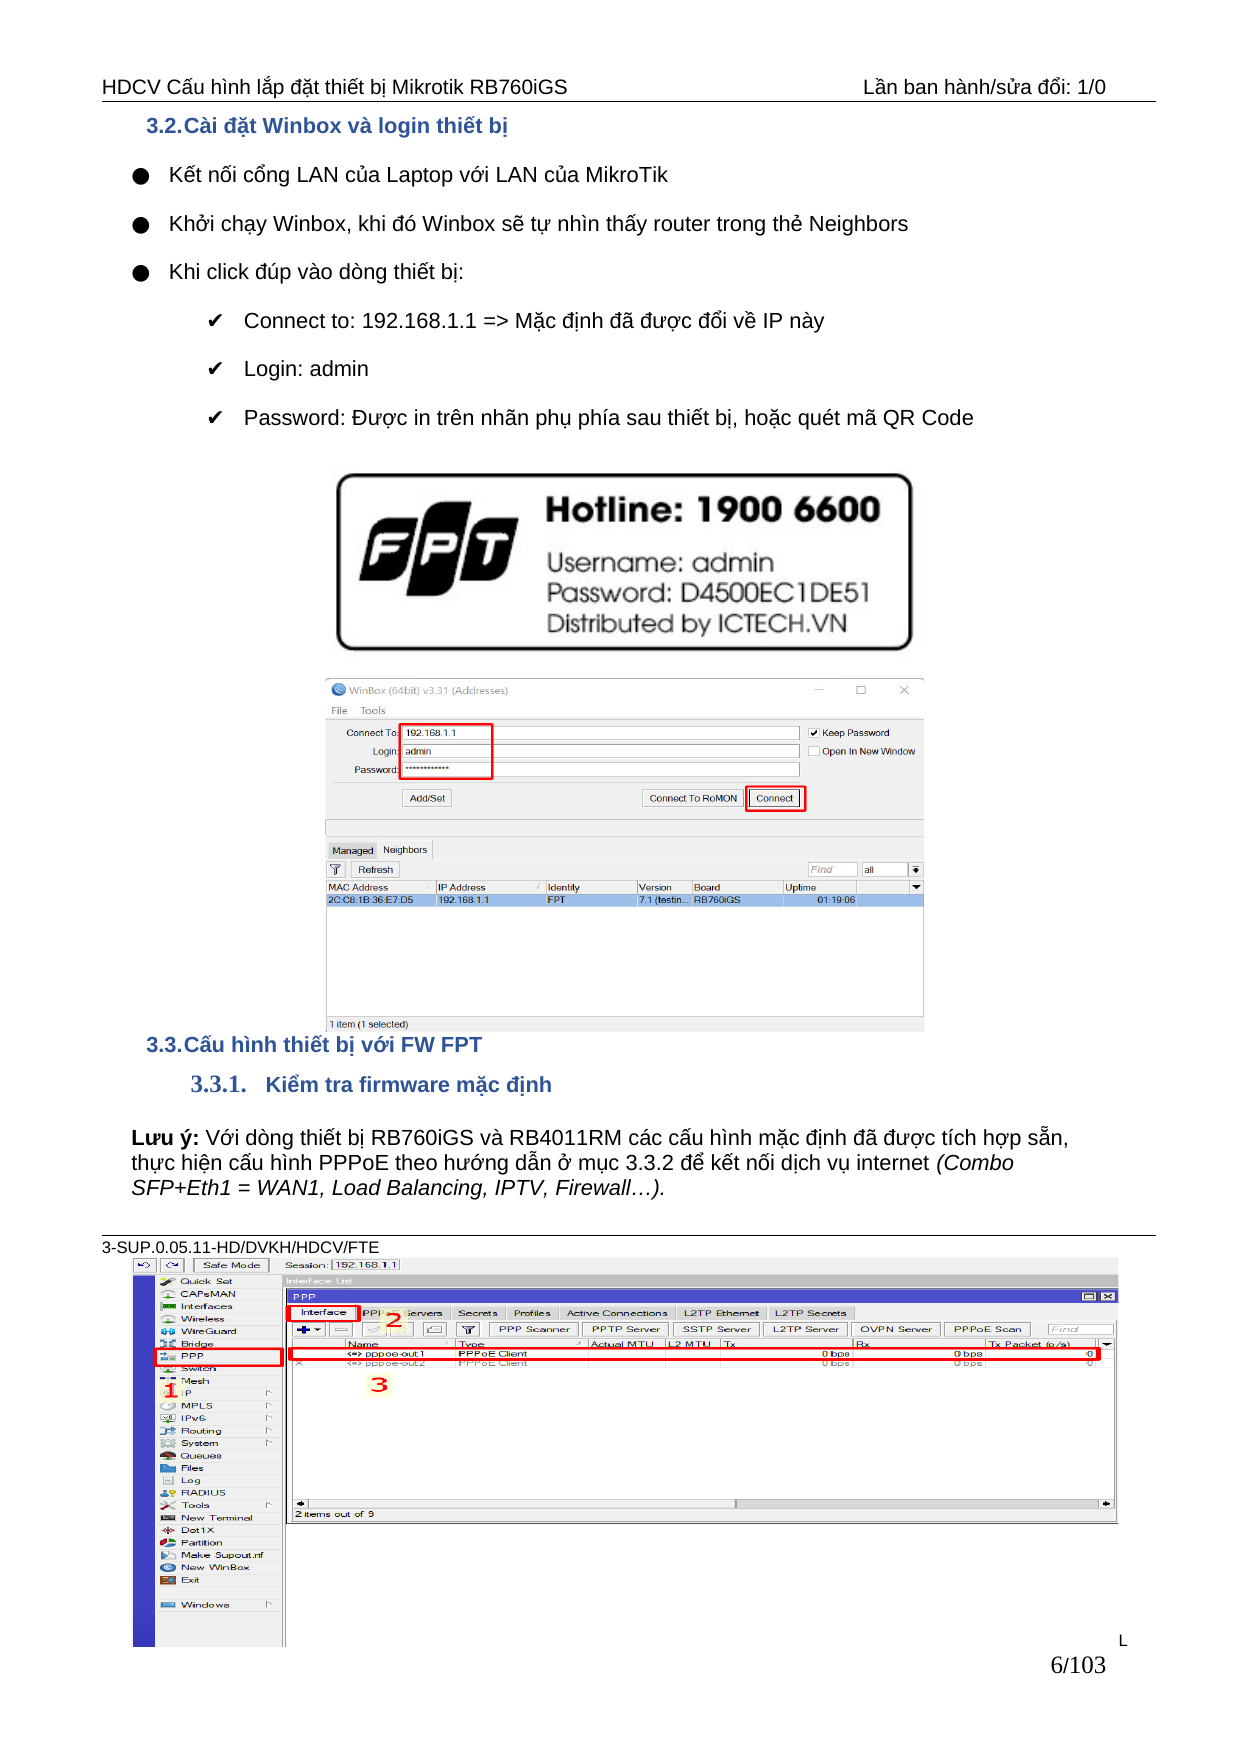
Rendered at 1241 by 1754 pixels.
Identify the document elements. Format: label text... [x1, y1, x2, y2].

list Kiểm tra firmware mặc định [190, 1069, 1118, 1098]
list Kết nối cổng LAN của Laptop với LAN của MikroTik [131, 150, 1118, 195]
list Khởi chạy Winbox, khi đó Winbox sẽ tự nhìn thấy router trong thẻ Neighbors [131, 199, 1118, 244]
list Khi click đúp vào dòng thiết bị: [131, 247, 1118, 292]
list Cấu hình thiết bị với FW FPT [146, 1031, 1118, 1057]
list Cài đặt Winbox và login thiết bị [146, 112, 1118, 138]
picture [321, 457, 929, 667]
list Login: admin [206, 344, 1118, 389]
picture [131, 1257, 1119, 1647]
list Password: Được in trên nhãn phụ phía sau thiết bị, hoặc quét mã QR Code [206, 392, 1118, 437]
text Lưu ý: Với dòng thiết bị RB760iGS và RB4011RM các cấu hình mặc định đã được tích hợp sẵn, thực hiện cấu hình PPPoE theo hướng dẫn ở mục 3.3.2 để kết nối dịch vụ internet (Combo SFP+Eth1 = WAN1, Load Balancing, IPTV, Firewall…). [131, 1125, 1118, 1201]
list Connect to: 192.168.1.1 => Mặc định đã được đổi về IP này [206, 296, 1118, 341]
picture [325, 678, 925, 1032]
